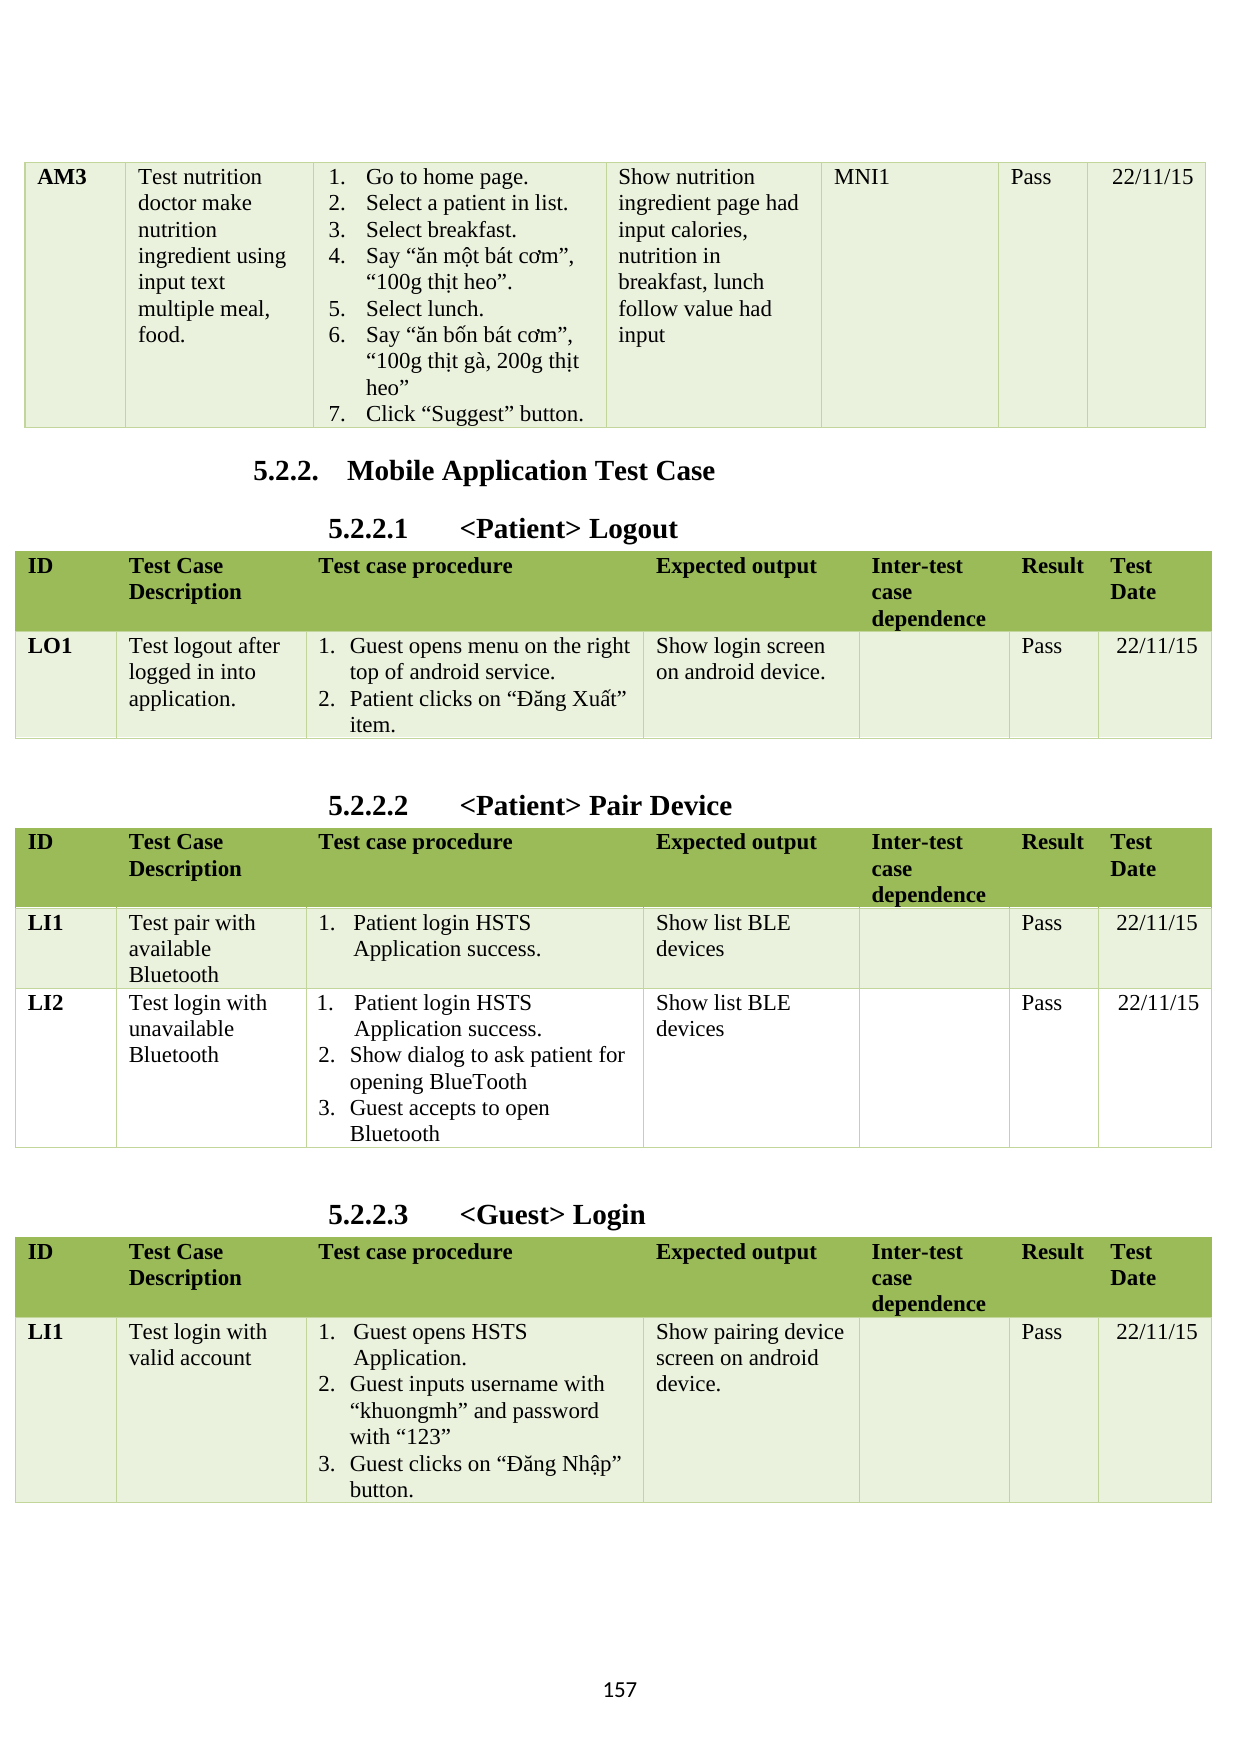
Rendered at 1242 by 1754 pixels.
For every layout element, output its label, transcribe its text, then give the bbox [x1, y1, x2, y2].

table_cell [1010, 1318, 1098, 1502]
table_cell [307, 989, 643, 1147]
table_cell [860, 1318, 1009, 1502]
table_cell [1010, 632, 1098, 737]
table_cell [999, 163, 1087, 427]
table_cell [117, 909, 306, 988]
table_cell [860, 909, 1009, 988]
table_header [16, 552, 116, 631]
subtitle <Patient> Pair Device [328, 788, 1146, 821]
subtitle <Patient> Logout [328, 511, 1146, 545]
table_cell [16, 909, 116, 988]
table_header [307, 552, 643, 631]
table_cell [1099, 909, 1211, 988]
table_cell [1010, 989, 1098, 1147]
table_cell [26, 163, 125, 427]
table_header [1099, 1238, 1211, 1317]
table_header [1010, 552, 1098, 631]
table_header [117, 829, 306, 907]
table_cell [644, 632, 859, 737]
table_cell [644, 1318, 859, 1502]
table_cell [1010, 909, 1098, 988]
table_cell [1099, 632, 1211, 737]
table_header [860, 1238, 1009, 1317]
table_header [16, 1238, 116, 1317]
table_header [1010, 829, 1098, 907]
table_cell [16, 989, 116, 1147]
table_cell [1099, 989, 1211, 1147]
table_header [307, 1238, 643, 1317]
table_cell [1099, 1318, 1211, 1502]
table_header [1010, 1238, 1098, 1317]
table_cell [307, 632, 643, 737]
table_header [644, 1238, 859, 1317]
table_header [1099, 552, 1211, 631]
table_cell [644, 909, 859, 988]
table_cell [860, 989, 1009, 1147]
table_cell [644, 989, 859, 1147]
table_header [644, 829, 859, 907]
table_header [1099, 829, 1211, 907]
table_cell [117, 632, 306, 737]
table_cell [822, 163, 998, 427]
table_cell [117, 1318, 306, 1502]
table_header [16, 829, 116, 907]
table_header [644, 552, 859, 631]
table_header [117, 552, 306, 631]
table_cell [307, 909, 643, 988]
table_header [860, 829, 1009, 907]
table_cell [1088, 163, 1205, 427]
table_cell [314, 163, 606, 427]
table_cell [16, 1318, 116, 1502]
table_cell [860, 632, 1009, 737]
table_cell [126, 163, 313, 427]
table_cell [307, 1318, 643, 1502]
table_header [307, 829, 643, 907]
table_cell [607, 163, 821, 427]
subtitle <Guest> Login [328, 1197, 1146, 1230]
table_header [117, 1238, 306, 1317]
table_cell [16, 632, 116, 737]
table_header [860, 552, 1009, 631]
subtitle Mobile Application Test Case [253, 453, 1146, 486]
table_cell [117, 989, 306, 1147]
